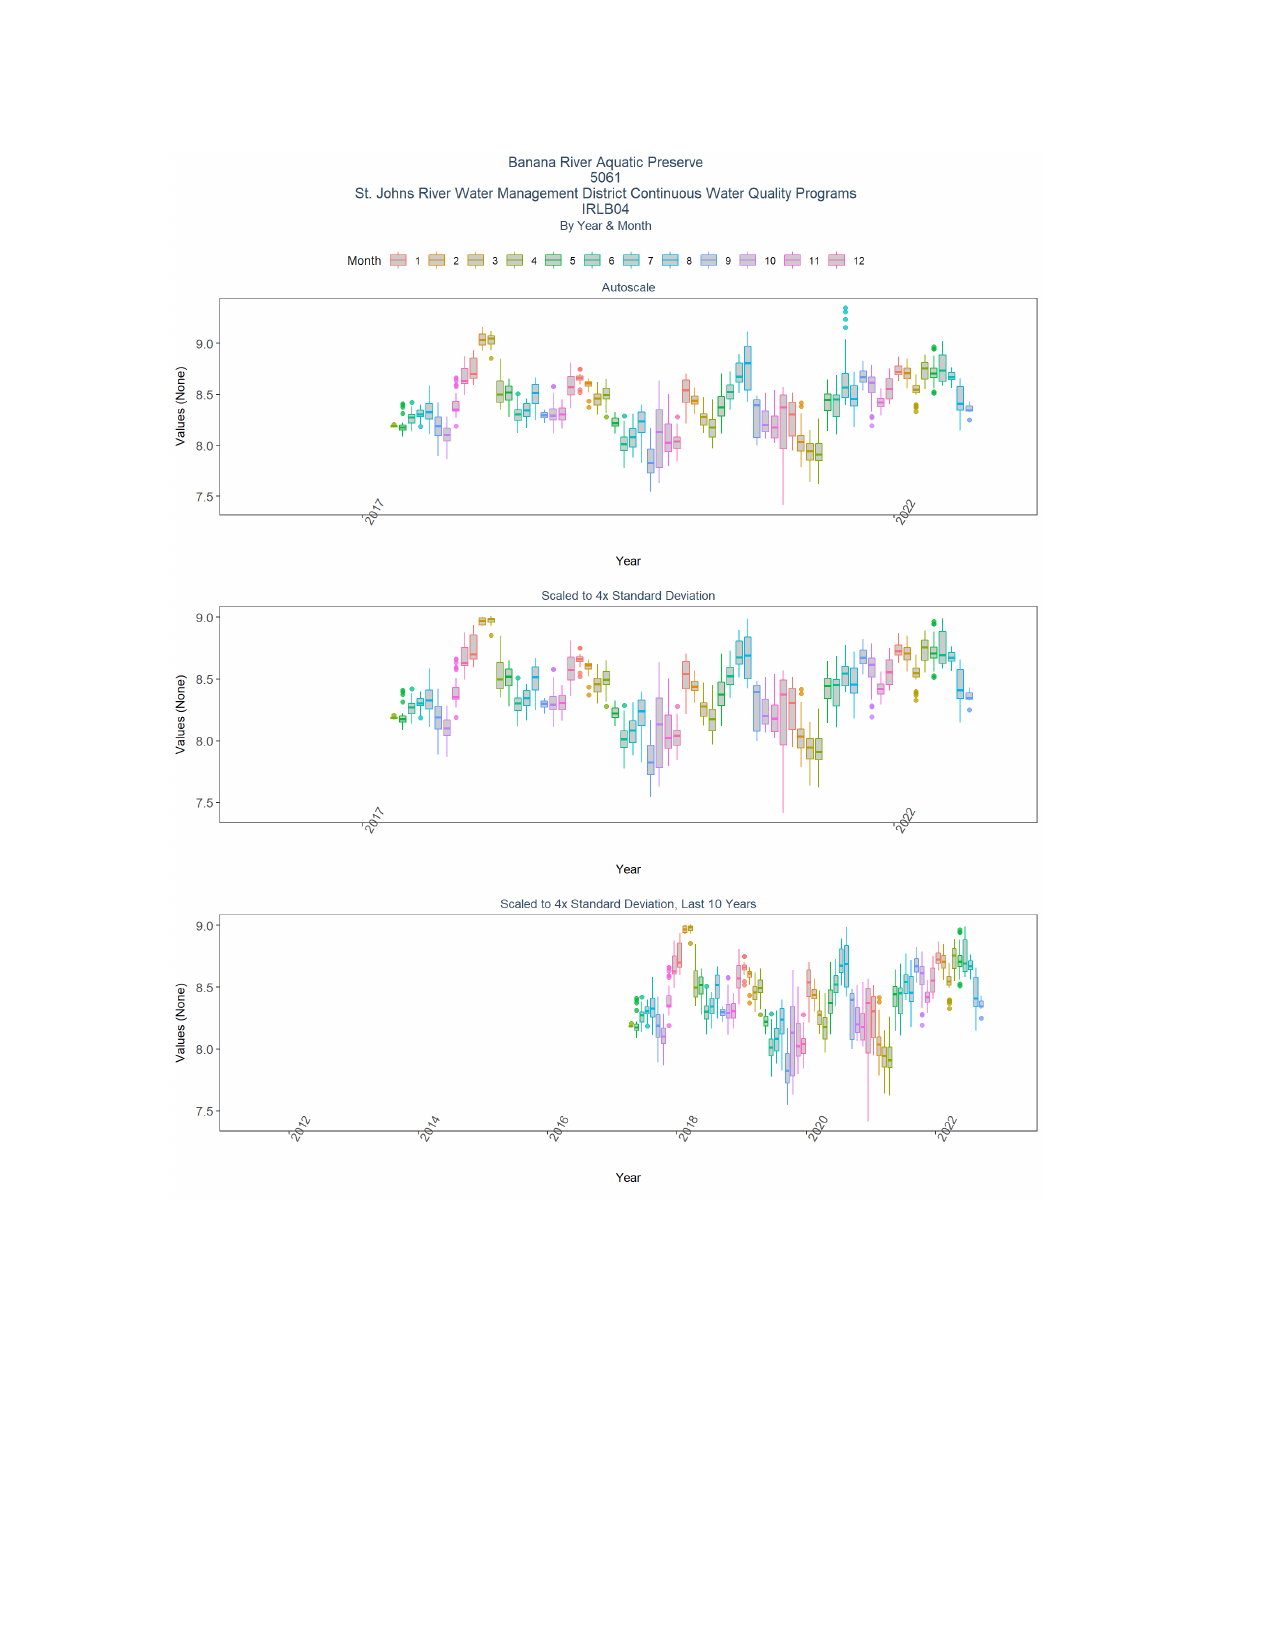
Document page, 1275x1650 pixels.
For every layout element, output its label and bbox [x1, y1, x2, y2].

picture [168, 150, 1044, 1200]
